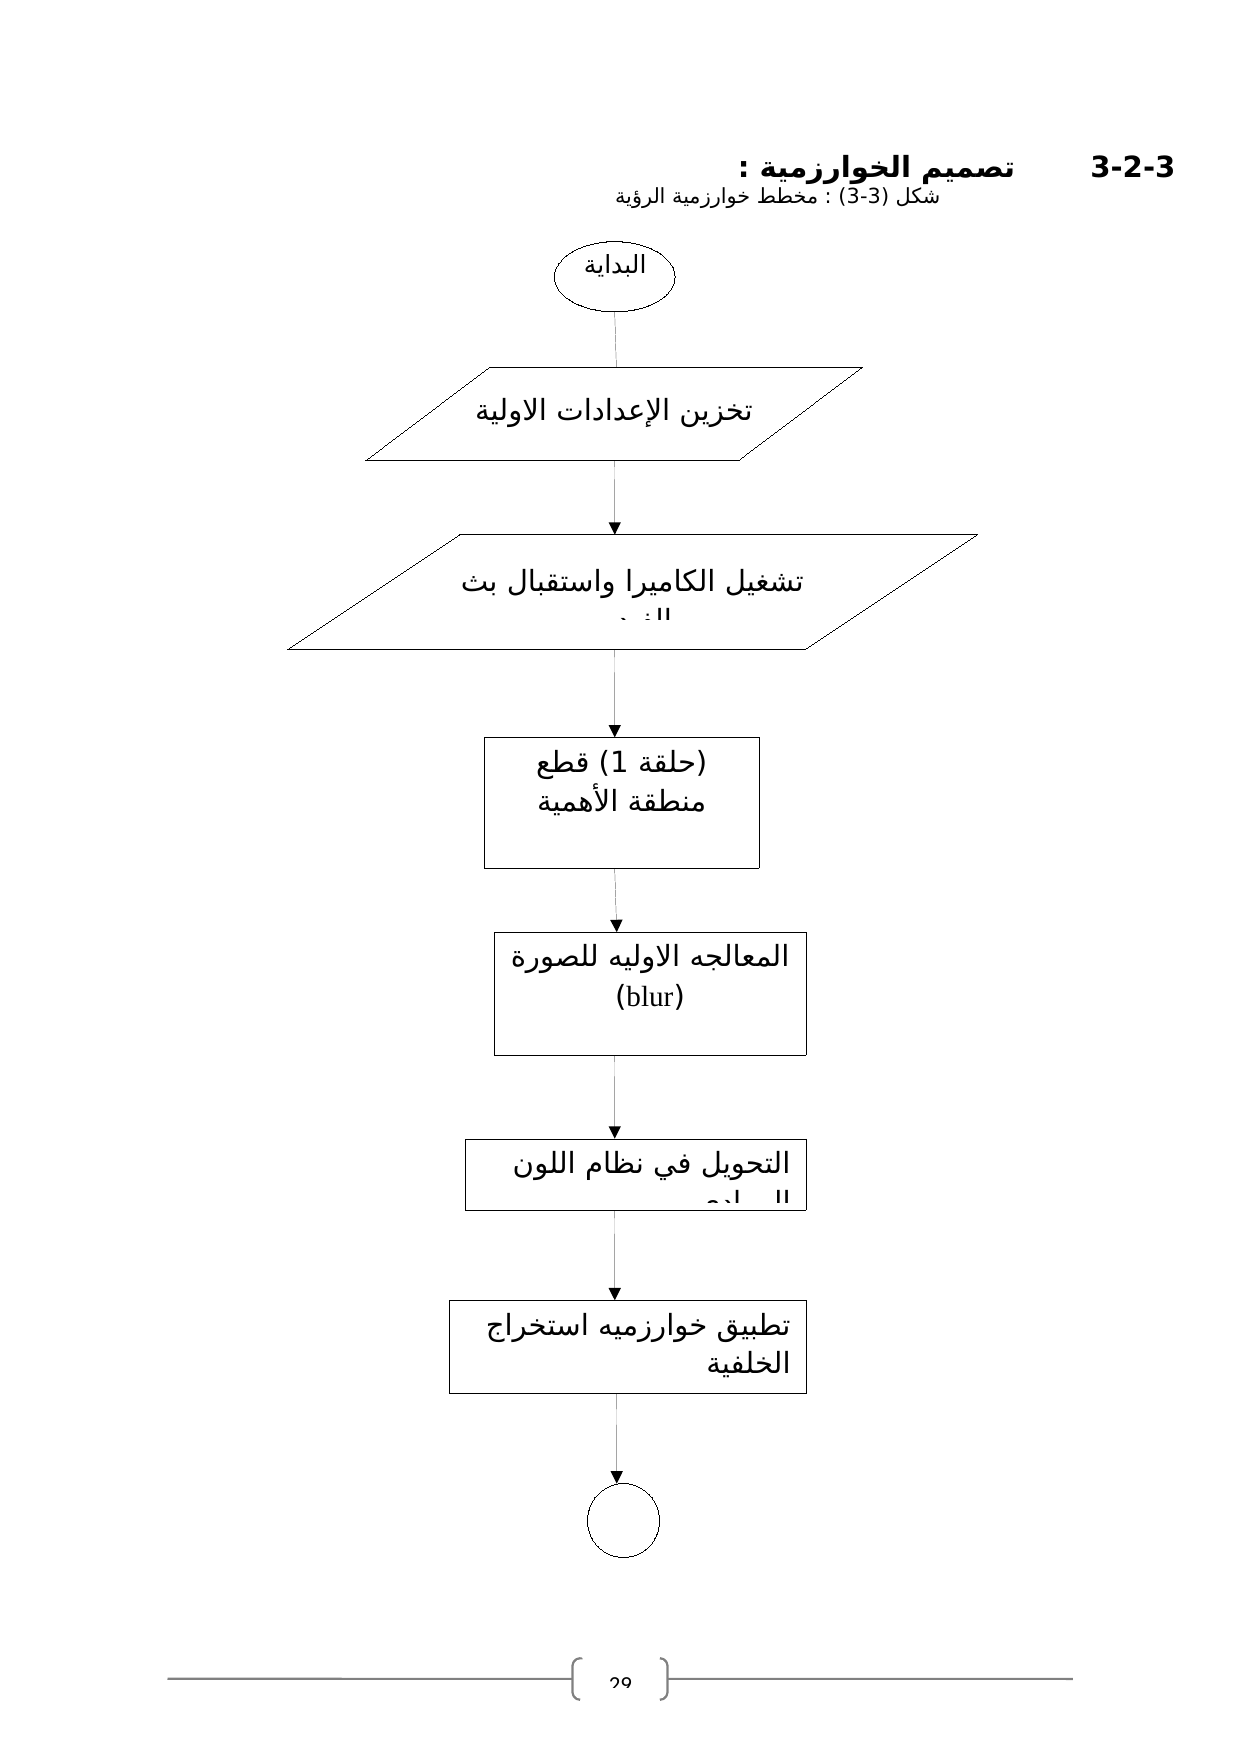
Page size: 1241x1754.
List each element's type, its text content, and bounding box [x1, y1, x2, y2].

list شكل (3-3) : مخطط خوارزمية الرؤية [150, 184, 940, 208]
list تصميم الخوارزمية : [150, 150, 1090, 184]
